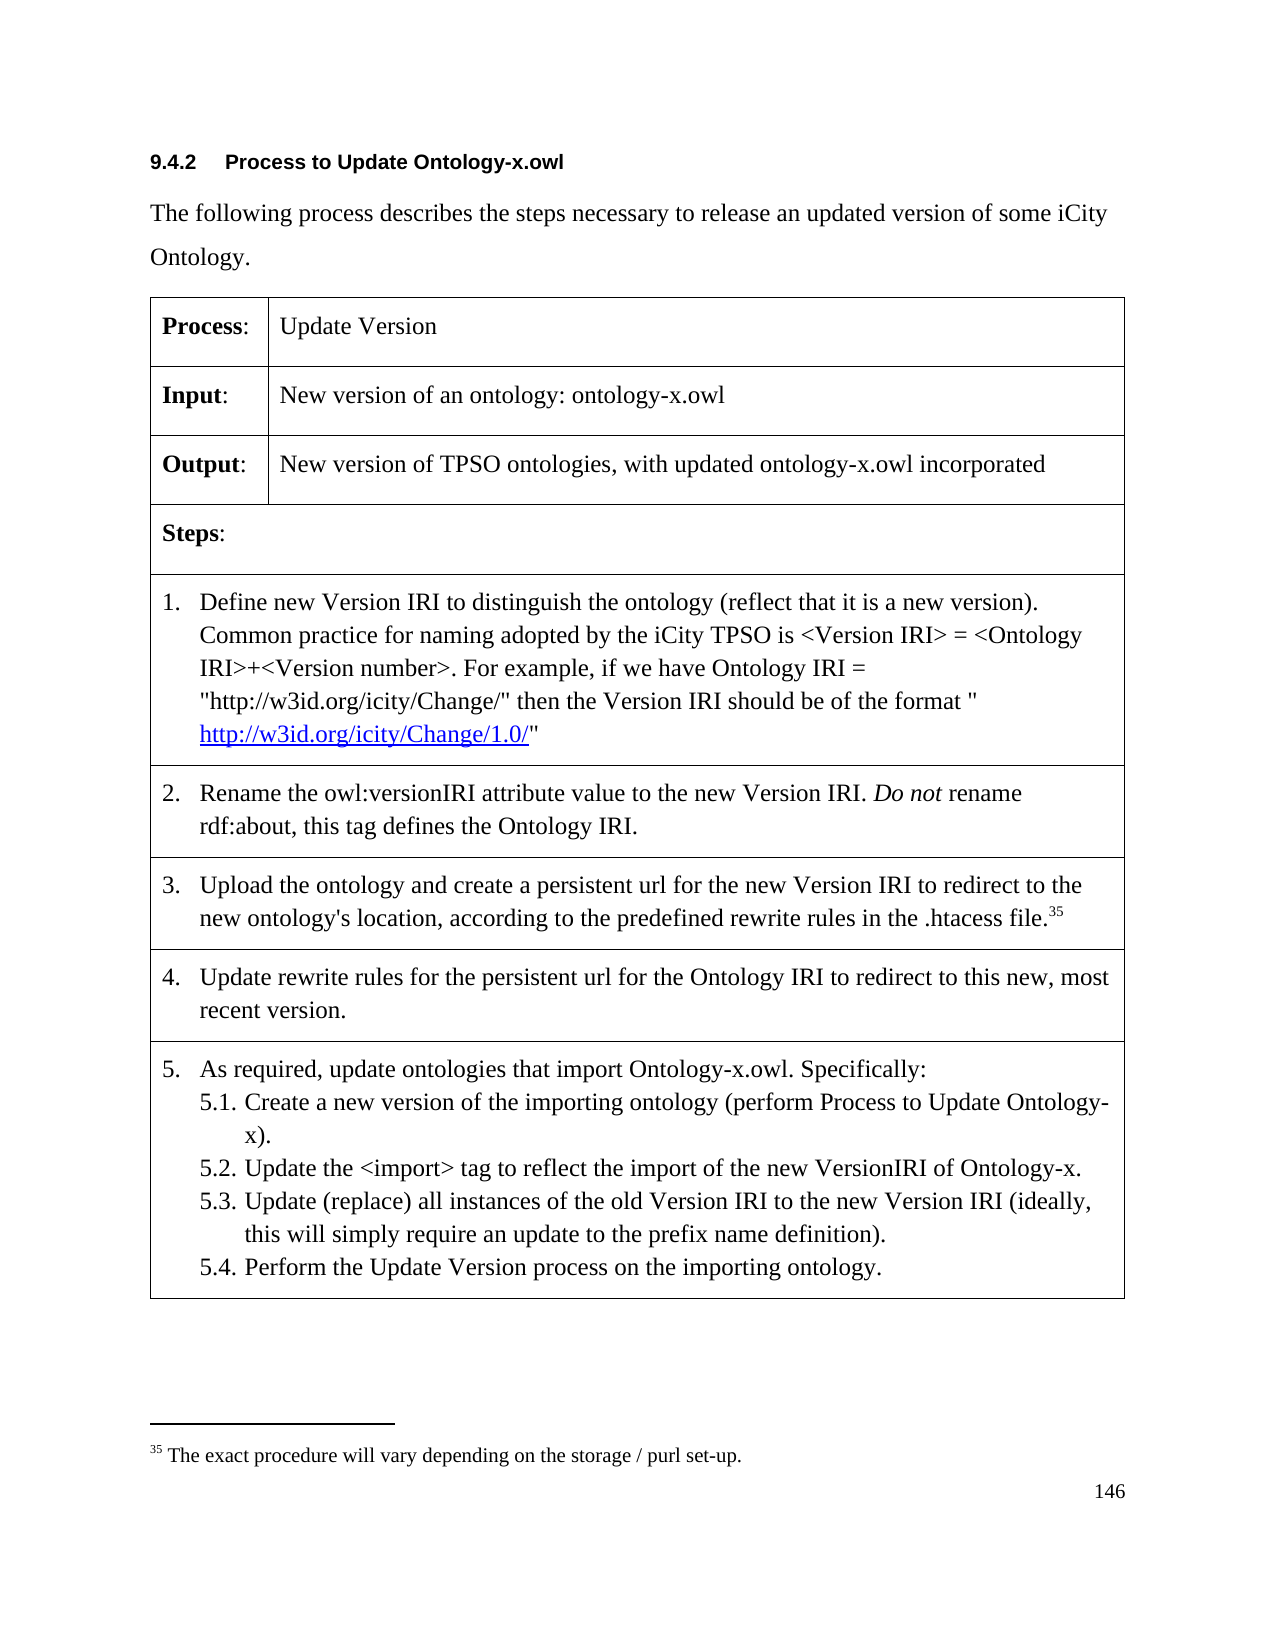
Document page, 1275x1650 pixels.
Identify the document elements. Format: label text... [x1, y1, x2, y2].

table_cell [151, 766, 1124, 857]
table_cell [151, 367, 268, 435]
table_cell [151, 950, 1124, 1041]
text The following process describes the steps necessary to release an updated version of some iCity Ontology. [150, 198, 1125, 270]
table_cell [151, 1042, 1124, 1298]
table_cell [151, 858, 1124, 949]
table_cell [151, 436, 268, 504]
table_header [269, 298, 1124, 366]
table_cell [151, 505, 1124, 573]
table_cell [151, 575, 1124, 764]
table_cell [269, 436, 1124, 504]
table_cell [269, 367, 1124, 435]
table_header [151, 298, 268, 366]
subtitle Process to Update Ontology-x.owl [150, 150, 1125, 174]
